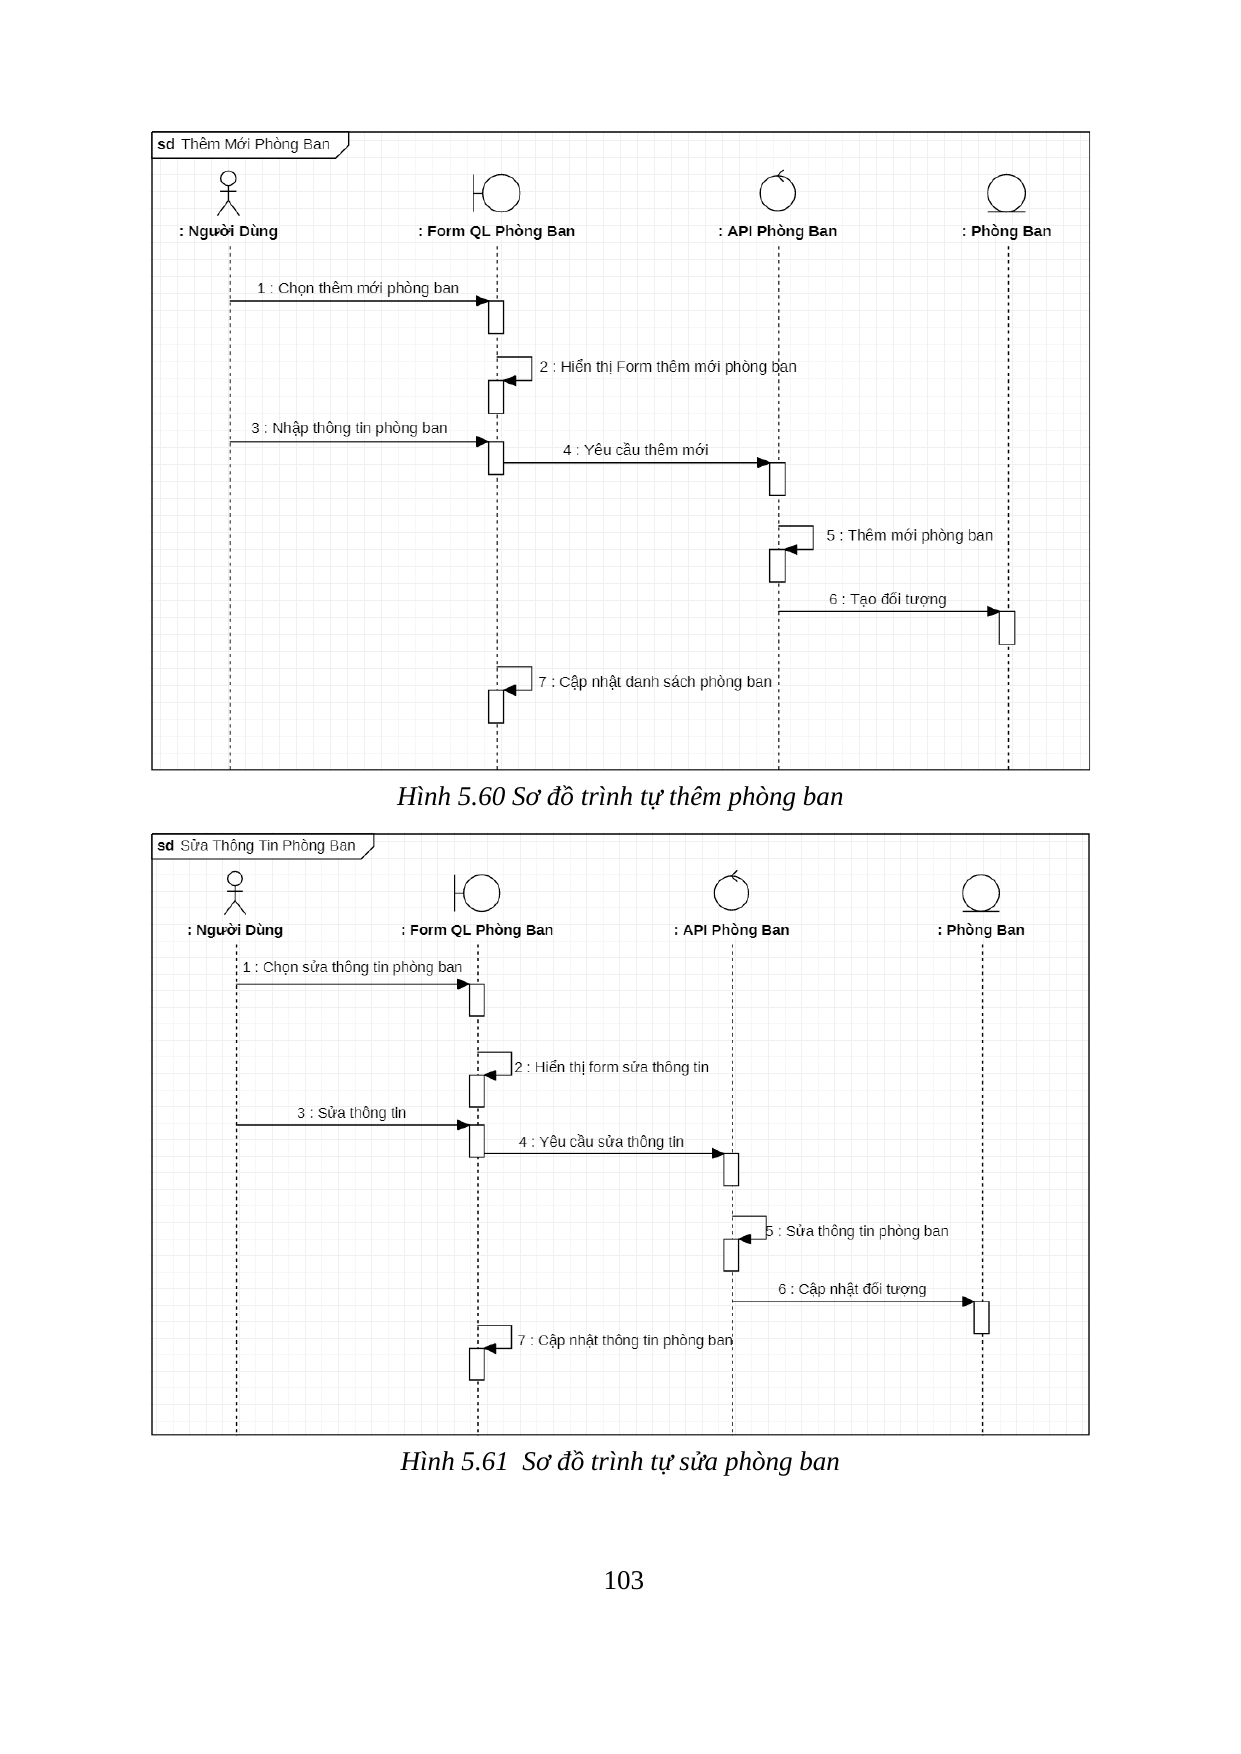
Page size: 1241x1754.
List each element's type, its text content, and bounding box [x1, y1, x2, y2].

picture [150, 832, 1091, 1436]
picture [150, 131, 1091, 771]
